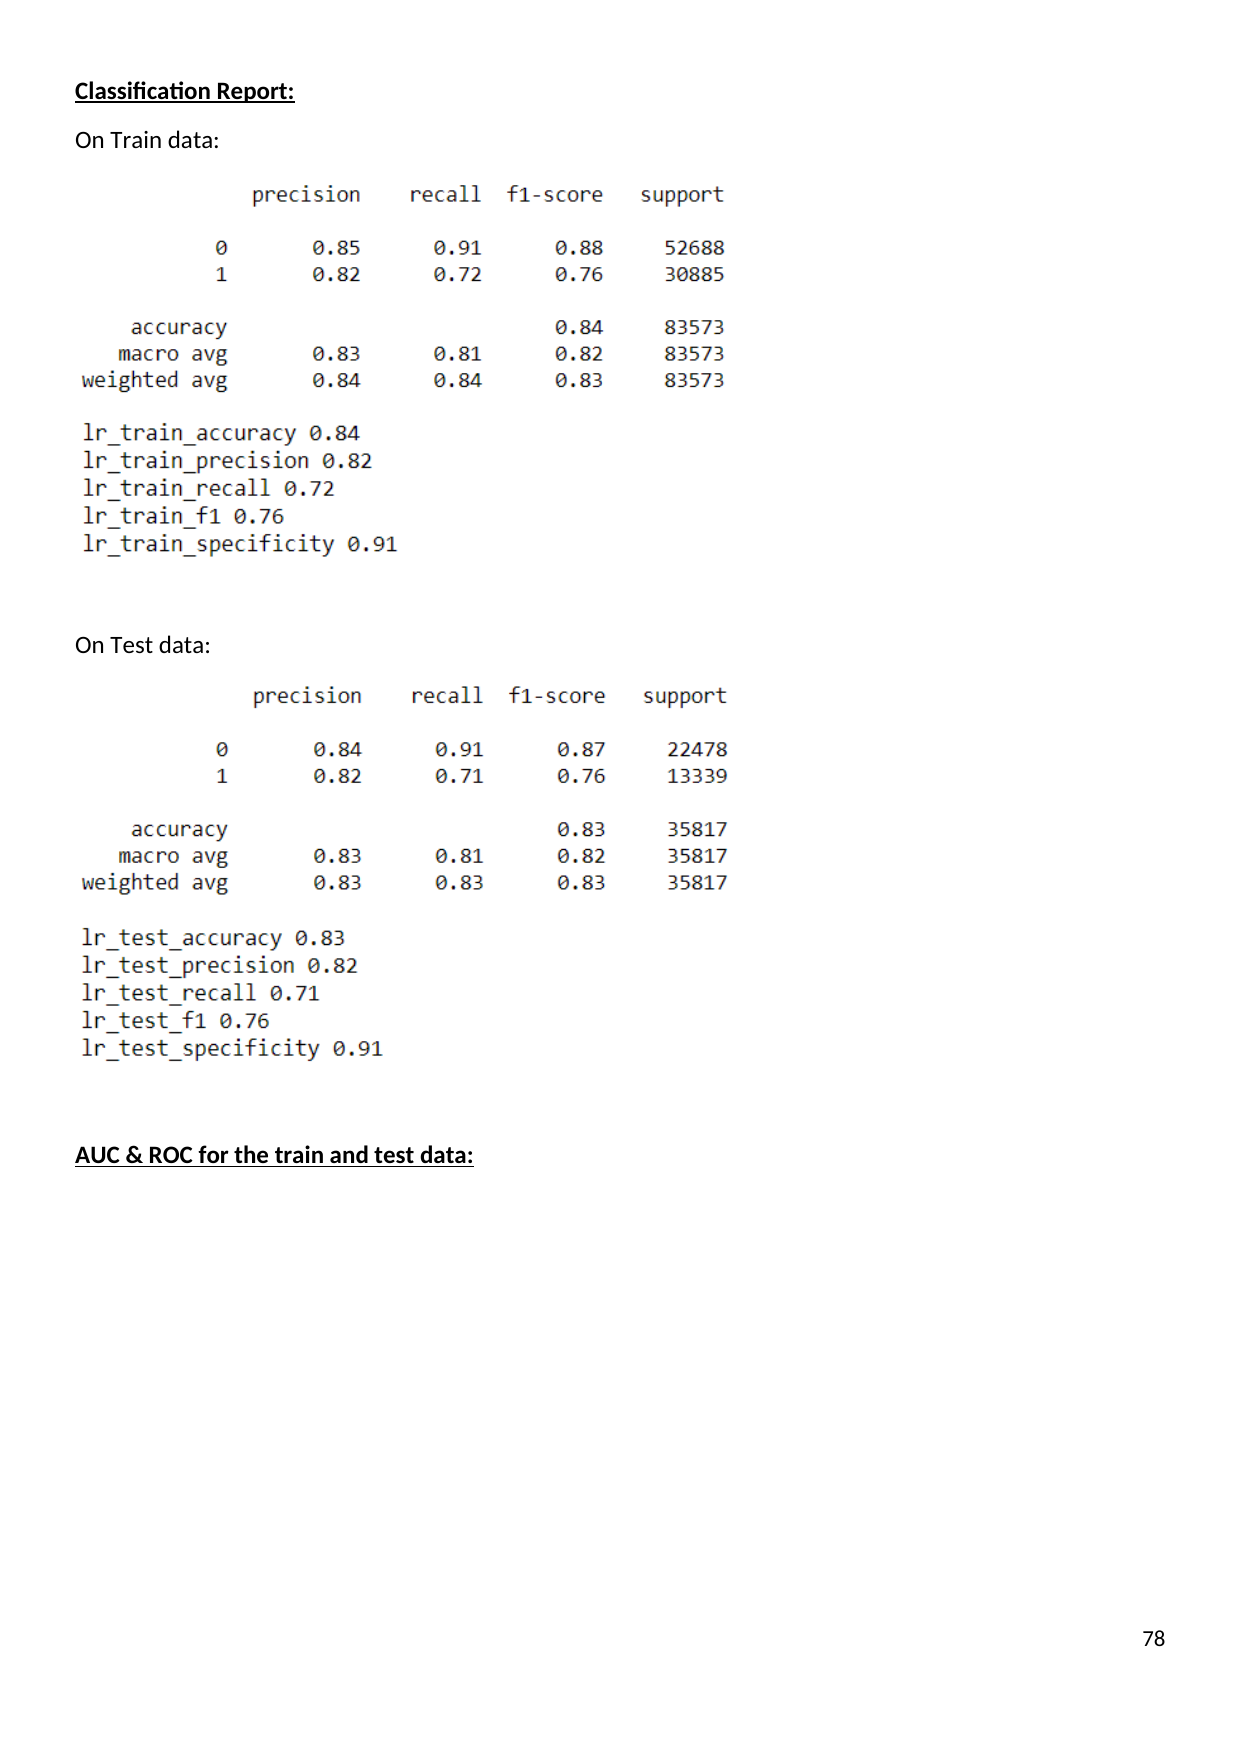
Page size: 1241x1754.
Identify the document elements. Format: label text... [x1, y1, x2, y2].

picture [75, 679, 736, 901]
picture [75, 919, 388, 1069]
text Classification Report: [75, 75, 1165, 106]
subtitle AUC & ROC for the train and test data: [75, 1139, 1165, 1170]
picture [75, 414, 411, 562]
text On Train data: [75, 124, 1165, 155]
text On Test data: [75, 629, 1165, 660]
picture [75, 174, 733, 396]
